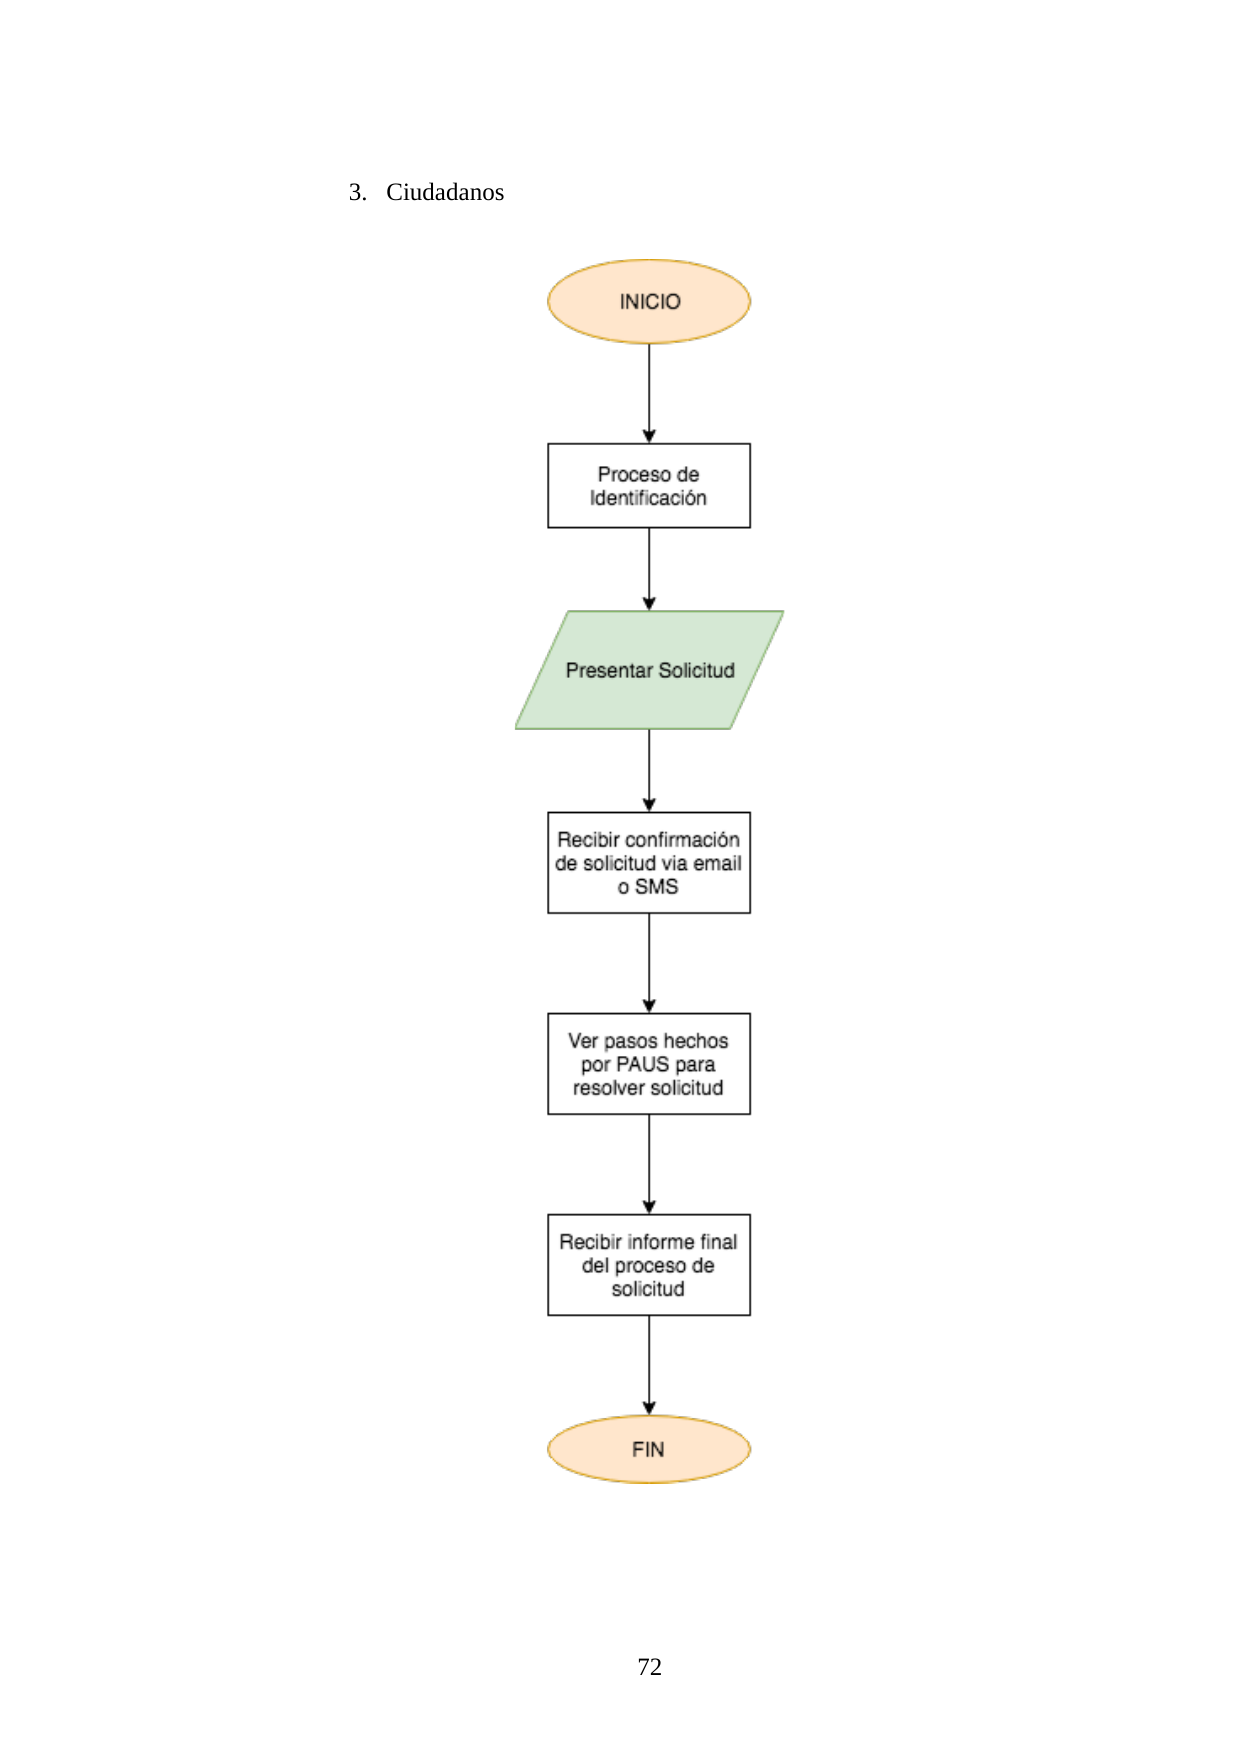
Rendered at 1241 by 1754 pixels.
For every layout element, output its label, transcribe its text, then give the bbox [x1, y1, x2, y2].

picture [514, 259, 785, 1484]
subtitle Ciudadanos [349, 177, 1063, 206]
